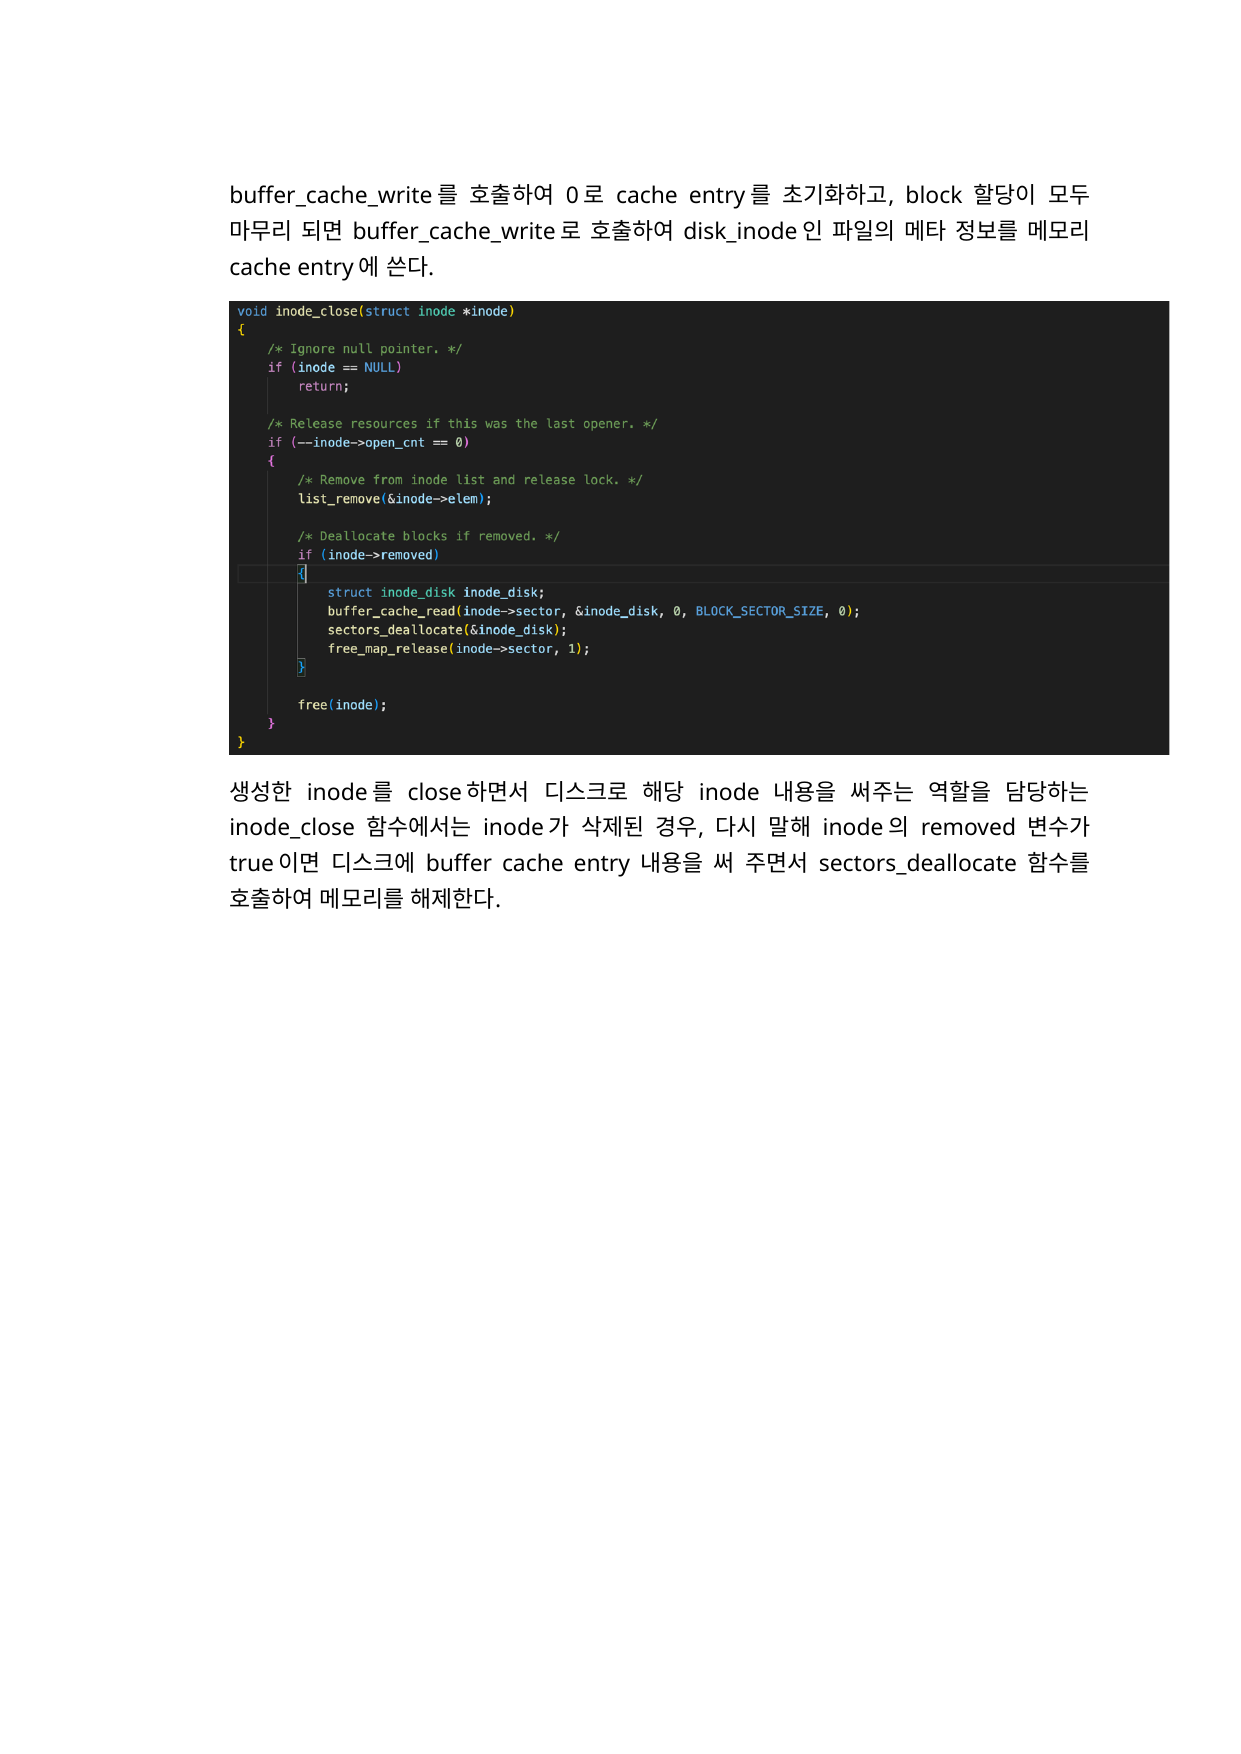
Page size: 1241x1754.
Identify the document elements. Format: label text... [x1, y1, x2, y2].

list 생성한 inode를 close하면서 디스크로 해당 inode 내용을 써주는 역할을 담당하는 inode_close 함수에서는 inode가 삭제된 경우, 다시 말해 inode의 removed 변수가 true이면 디스크에 buffer cache entry 내용을 써 주면서 sectors_deallocate 함수를 호출하여 메모리를 해제한다. [229, 773, 1090, 914]
picture [229, 301, 1170, 755]
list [229, 177, 1090, 282]
